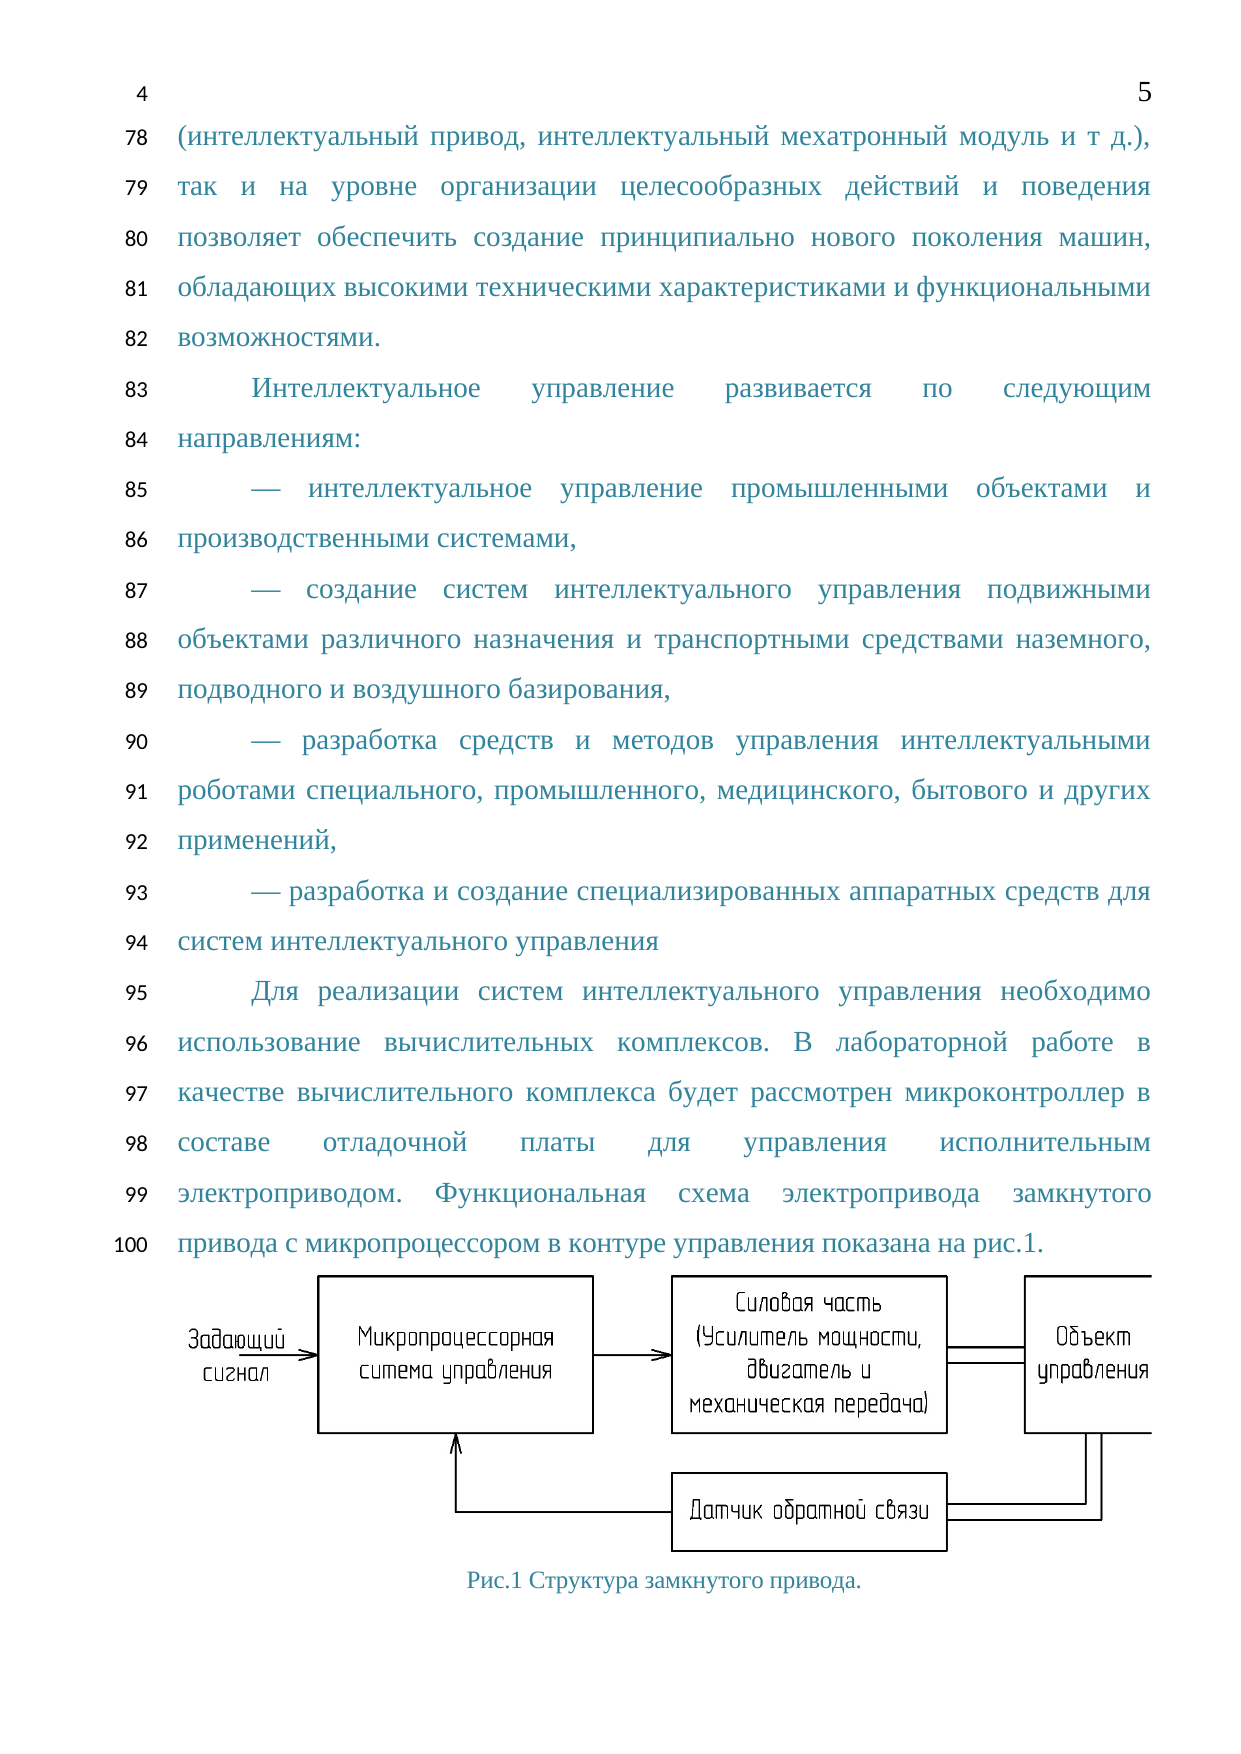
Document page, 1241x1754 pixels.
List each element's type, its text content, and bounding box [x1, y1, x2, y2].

text — интеллектуальное управление промышленными объектами и производственными системами, [177, 470, 1152, 554]
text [177, 118, 1152, 353]
text — разработка средств и методов управления интеллектуальными роботами специального, промышленного, медицинского, бытового и других применений, [177, 722, 1152, 856]
picture [188, 1275, 1152, 1552]
text Для реализации систем интеллектуального управления необходимо использование вычислительных комплексов. В лабораторной работе в качестве вычислительного комплекса будет рассмотрен микроконтроллер в составе отладочной платы для управления исполнительным электроприводом. Функциональная схема электропривода замкнутого привода с микропроцессором в контуре управления показана на рис.1. [177, 973, 1152, 1258]
text — разработка и создание специализированных аппаратных средств для систем интеллектуального управления [177, 873, 1152, 957]
table_cell Рис.1 Структура замкнутого привода. [177, 1565, 1152, 1607]
table_header [177, 1275, 1152, 1565]
text — создание систем интеллектуального управления подвижными объектами различного назначения и транспортными средствами наземного, подводного и воздушного базирования, [177, 571, 1152, 705]
text Интеллектуальное управление развивается по следующим направлениям: [177, 370, 1152, 453]
